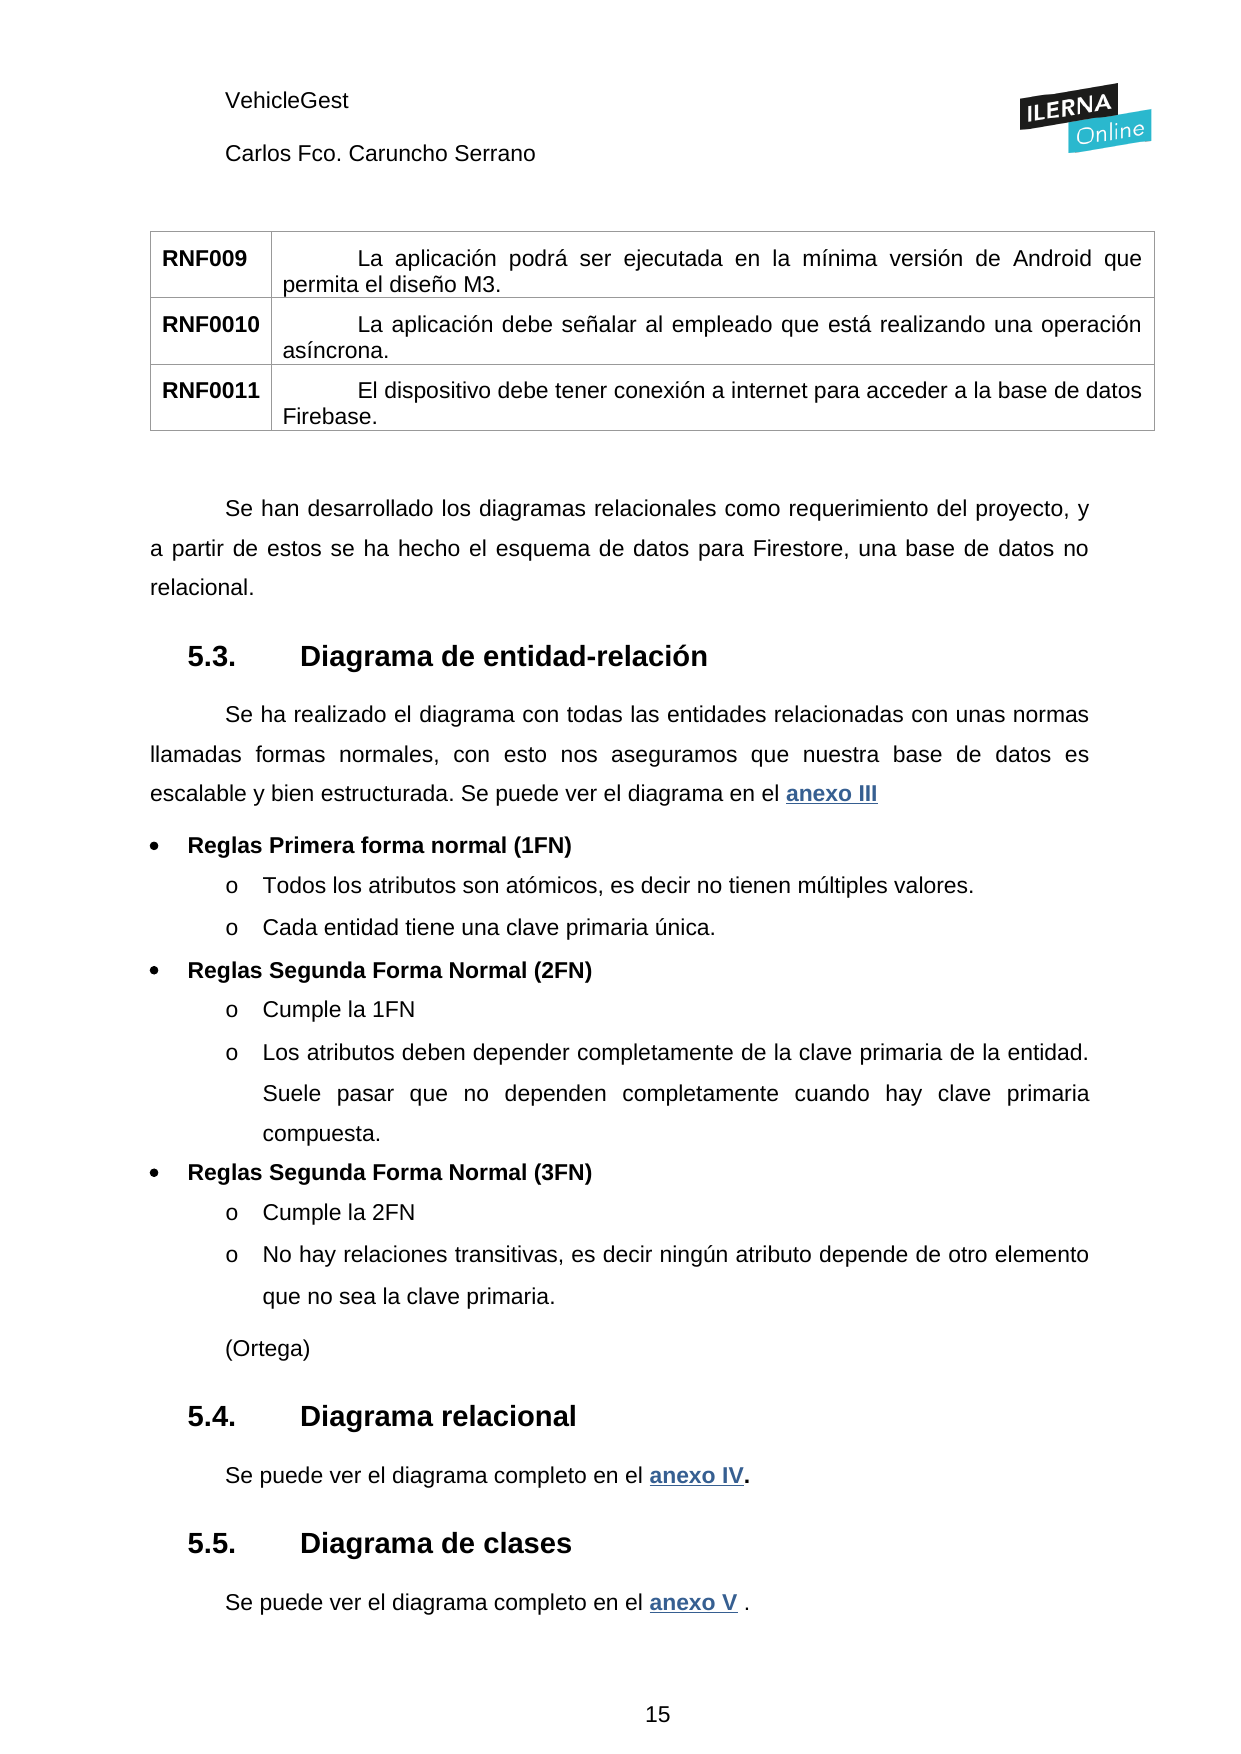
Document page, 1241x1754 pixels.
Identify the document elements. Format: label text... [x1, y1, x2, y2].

table_cell La aplicación podrá ser ejecutada en la mínima versión de Android que permita el diseño M3. [272, 232, 1154, 297]
subtitle Diagrama de clases [187, 1526, 1090, 1560]
table_cell [151, 298, 271, 363]
list No hay relaciones transitivas, es decir ningún atributo depende de otro elemento que no sea la clave primaria. [225, 1241, 1090, 1309]
table_cell El dispositivo debe tener conexión a internet para acceder a la base de datos Firebase. [272, 365, 1154, 430]
text Se puede ver el diagrama completo en el anexo IV. [150, 1462, 1090, 1488]
table_cell [151, 232, 271, 297]
table_cell [151, 365, 271, 430]
list Cumple la 1FN [225, 996, 1090, 1025]
text Se han desarrollado los diagramas relacionales como requerimiento del proyecto, y a partir de estos se ha hecho el esquema de datos para Firestore, una base de datos no relacional. [150, 495, 1090, 601]
list Reglas Primera forma normal (1FN) [150, 832, 1090, 859]
list Todos los atributos son atómicos, es decir no tienen múltiples valores. [225, 872, 1090, 900]
list Cumple la 2FN [225, 1199, 1090, 1227]
list Reglas Segunda Forma Normal (3FN) [150, 1159, 1090, 1186]
list Los atributos deben depender completamente de la clave primaria de la entidad. Suele pasar que no dependen completamente cuando hay clave primaria compuesta. [225, 1039, 1090, 1146]
table_cell La aplicación debe señalar al empleado que está realizando una operación asíncrona. [272, 298, 1154, 363]
subtitle Diagrama de entidad-relación [187, 639, 1090, 672]
picture [1020, 83, 1152, 153]
text Se puede ver el diagrama completo en el anexo V . [150, 1589, 1090, 1616]
list Cada entidad tiene una clave primaria única. [225, 914, 1090, 943]
subtitle Diagrama relacional [187, 1399, 1090, 1433]
list Reglas Segunda Forma Normal (2FN) [150, 957, 1090, 983]
text Se ha realizado el diagrama con todas las entidades relacionadas con unas normas llamadas formas normales, con esto nos aseguramos que nuestra base de datos es escalable y bien estructurada. Se puede ver el diagrama en el anexo III [150, 701, 1090, 807]
